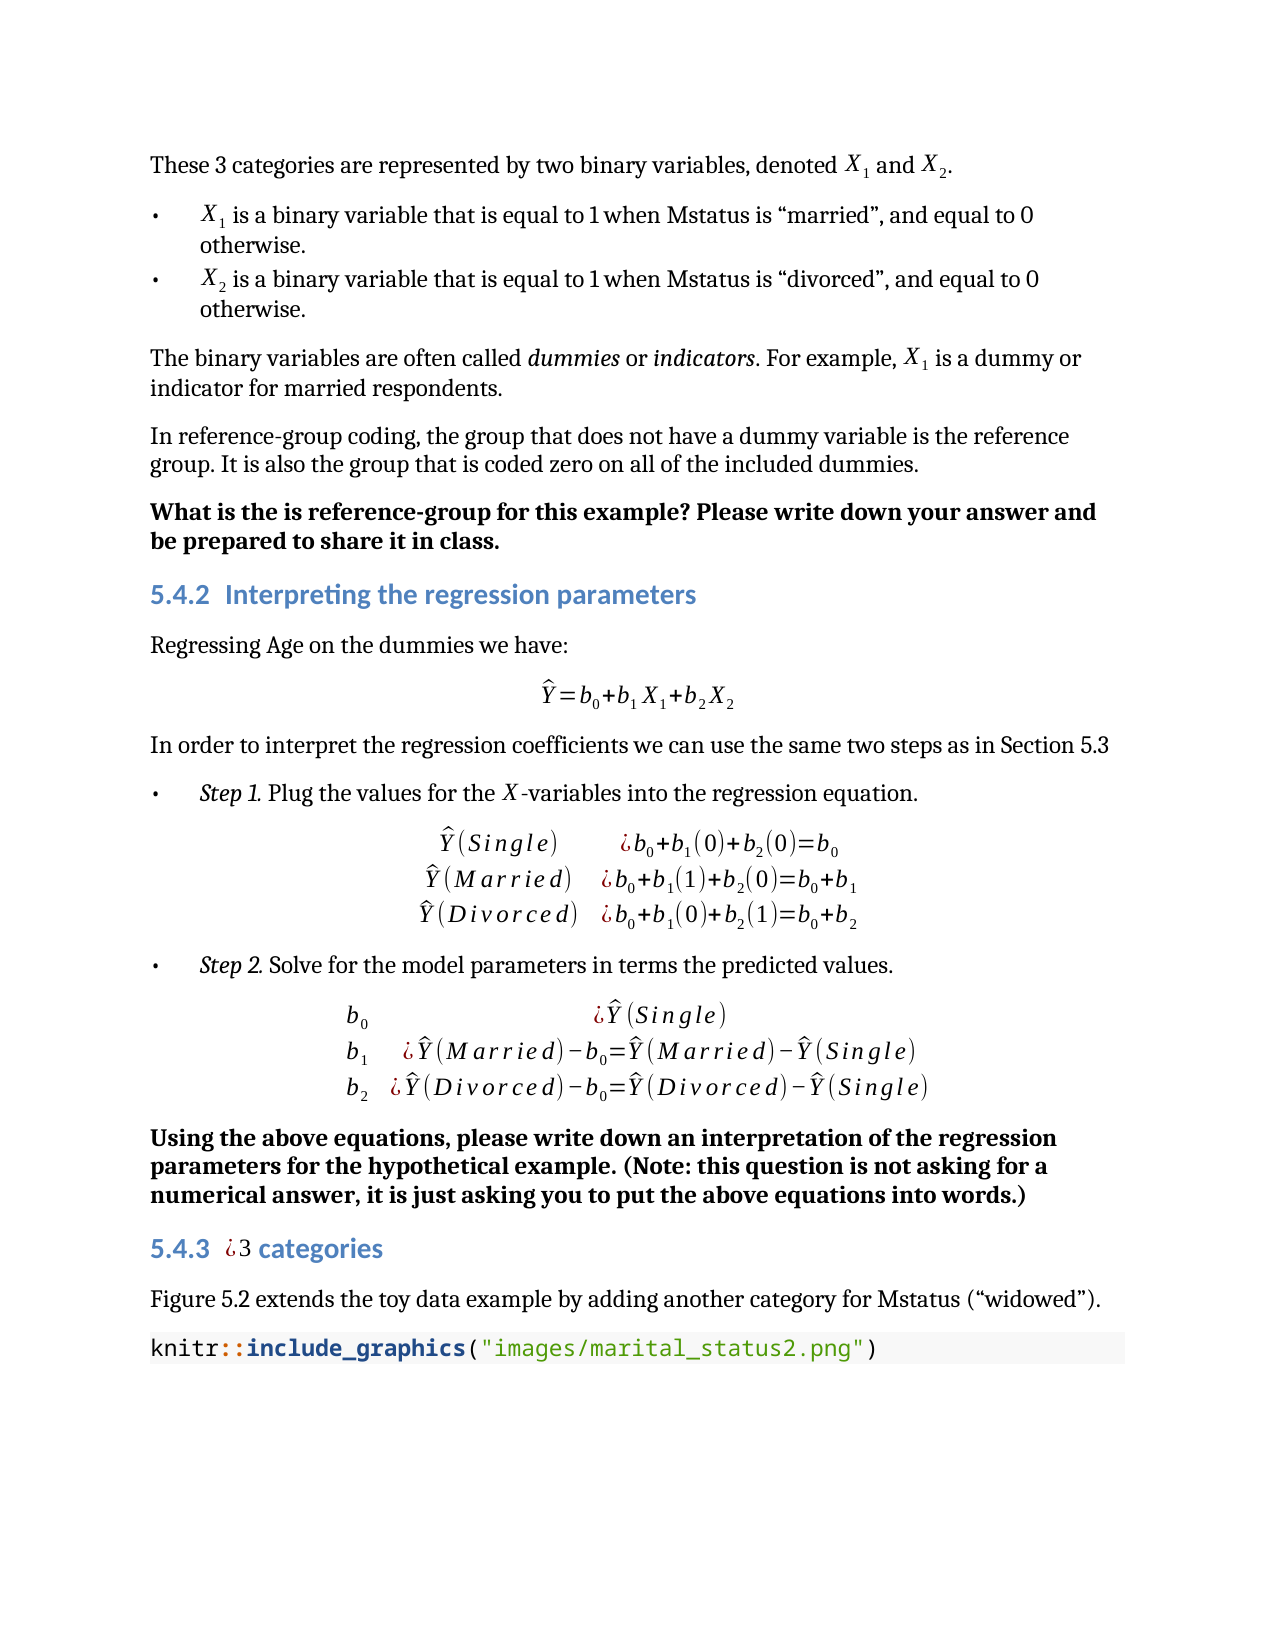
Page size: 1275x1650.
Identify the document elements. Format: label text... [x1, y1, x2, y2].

list Step 2. Solve for the model parameters in terms the predicted values. [150, 951, 1125, 980]
list Step 1. Plug the values for the -variables into the regression equation. [150, 778, 1125, 807]
text What is the is reference-group for this example? Please write down your answer and be prepared to share it in class. [150, 498, 1125, 555]
text Regressing Age on the dummies we have: [150, 631, 1125, 659]
text In order to interpret the regression coefficients we can use the same two steps as in Section 5.3 [150, 731, 1125, 760]
list is a binary variable that is equal to 1 when Mstatus is “divorced”, and equal to 0 otherwise. [150, 264, 1125, 324]
text The binary variables are often called dummies or indicators. For example, is a dummy or indicator for married respondents. [150, 343, 1125, 403]
text These 3 categories are represented by two binary variables, denoted and . [150, 150, 1125, 181]
subtitle 5.4.3 categories [150, 1231, 1125, 1266]
subtitle 5.4.2 Interpreting the regression parameters [150, 576, 1125, 612]
text In reference-group coding, the group that does not have a dummy variable is the reference group. It is also the group that is coded zero on all of the included dummies. [150, 422, 1125, 479]
text Figure 5.2 extends the toy data example by adding another category for Mstatus (“widowed”). [150, 1285, 1125, 1314]
text Using the above equations, please write down an interpretation of the regression parameters for the hypothetical example. (Note: this question is not asking for a numerical answer, it is just asking you to put the above equations into words.) [150, 1123, 1125, 1210]
text knitr::include_graphics("images/marital_status2.png") [150, 1332, 1125, 1364]
list is a binary variable that is equal to 1 when Mstatus is “married”, and equal to 0 otherwise. [150, 200, 1125, 260]
